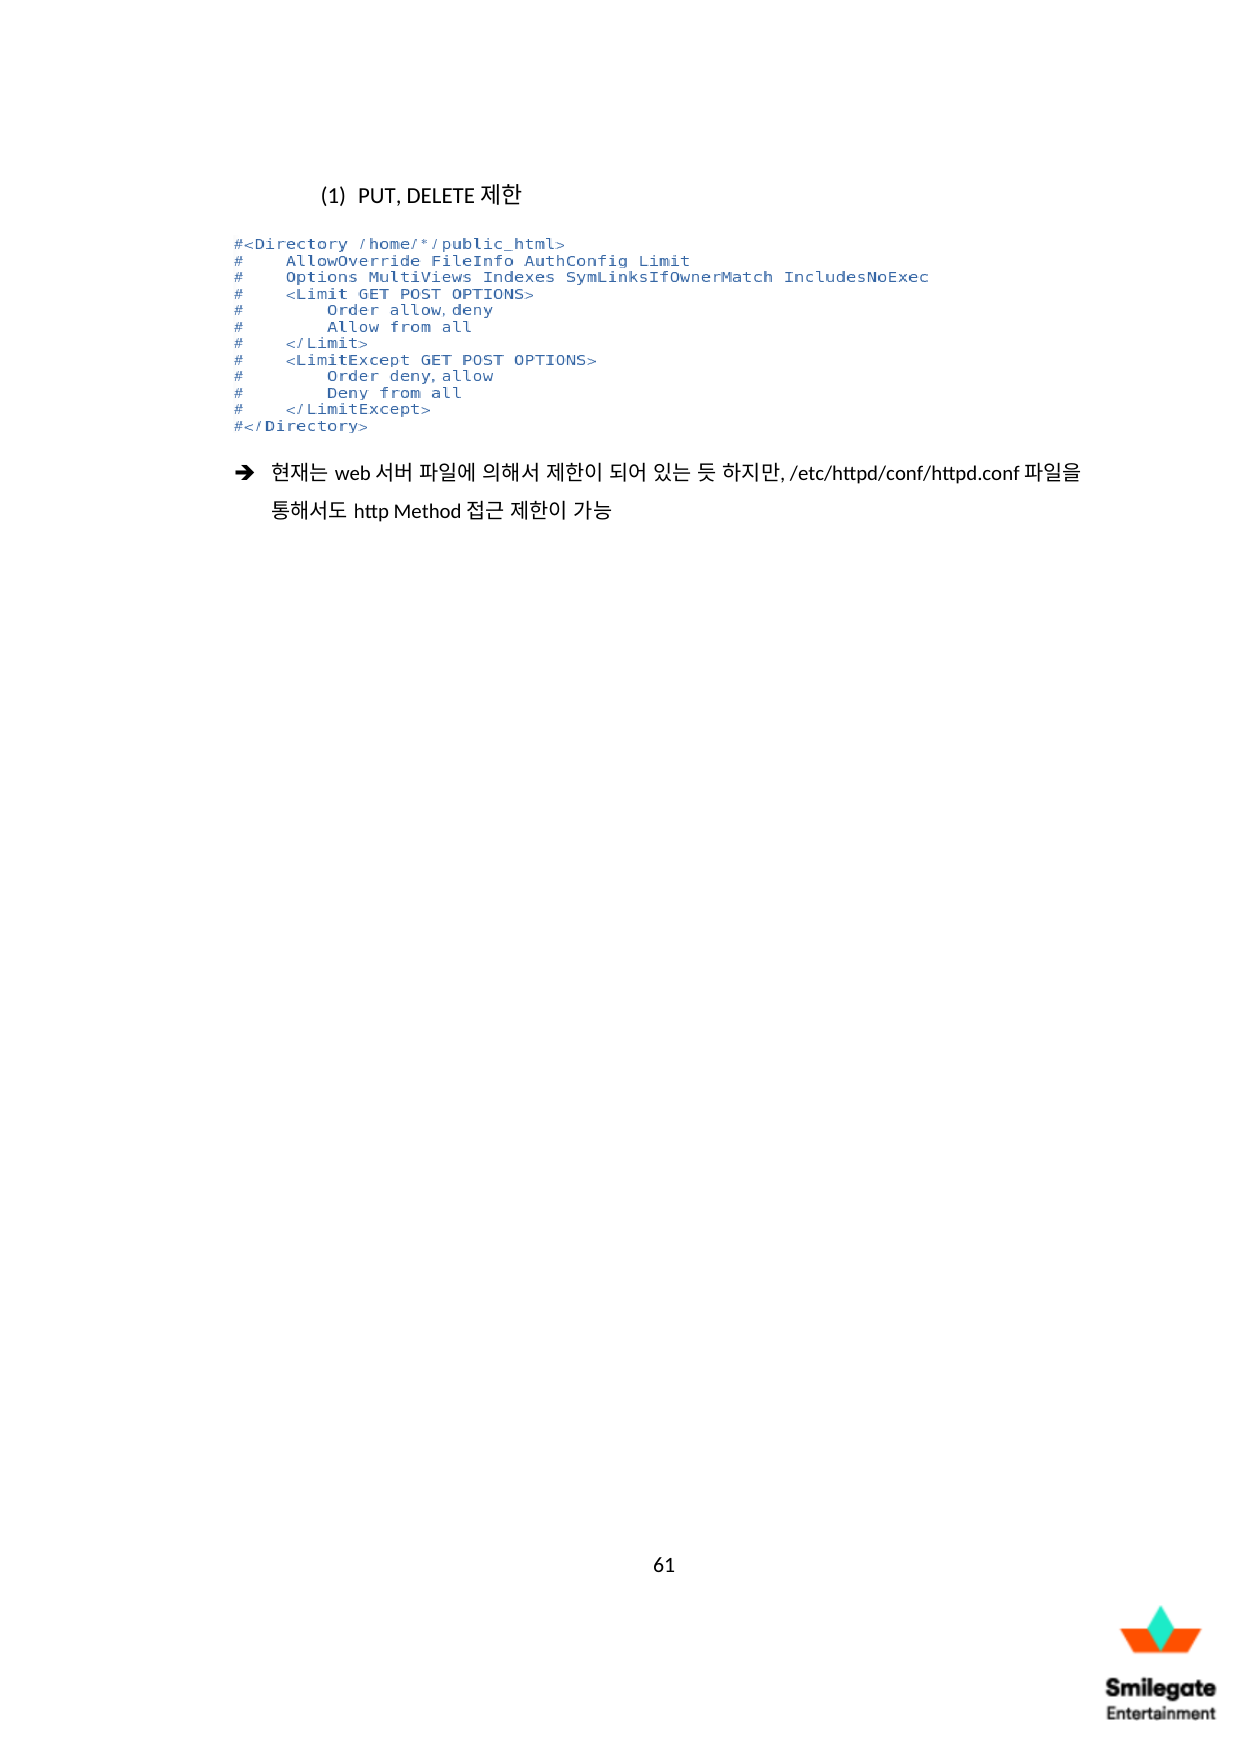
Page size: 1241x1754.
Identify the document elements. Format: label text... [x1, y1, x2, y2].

picture [1090, 1604, 1228, 1733]
list PUT, DELETE 제한 [320, 177, 1090, 210]
list 현재는 web서버 파일에 의해서 제한이 되어 있는 듯 하지만, /etc/httpd/conf/httpd.conf 파일을 통해서도 http Method 접근 제한이 가능 [234, 456, 1090, 524]
picture [233, 235, 932, 433]
